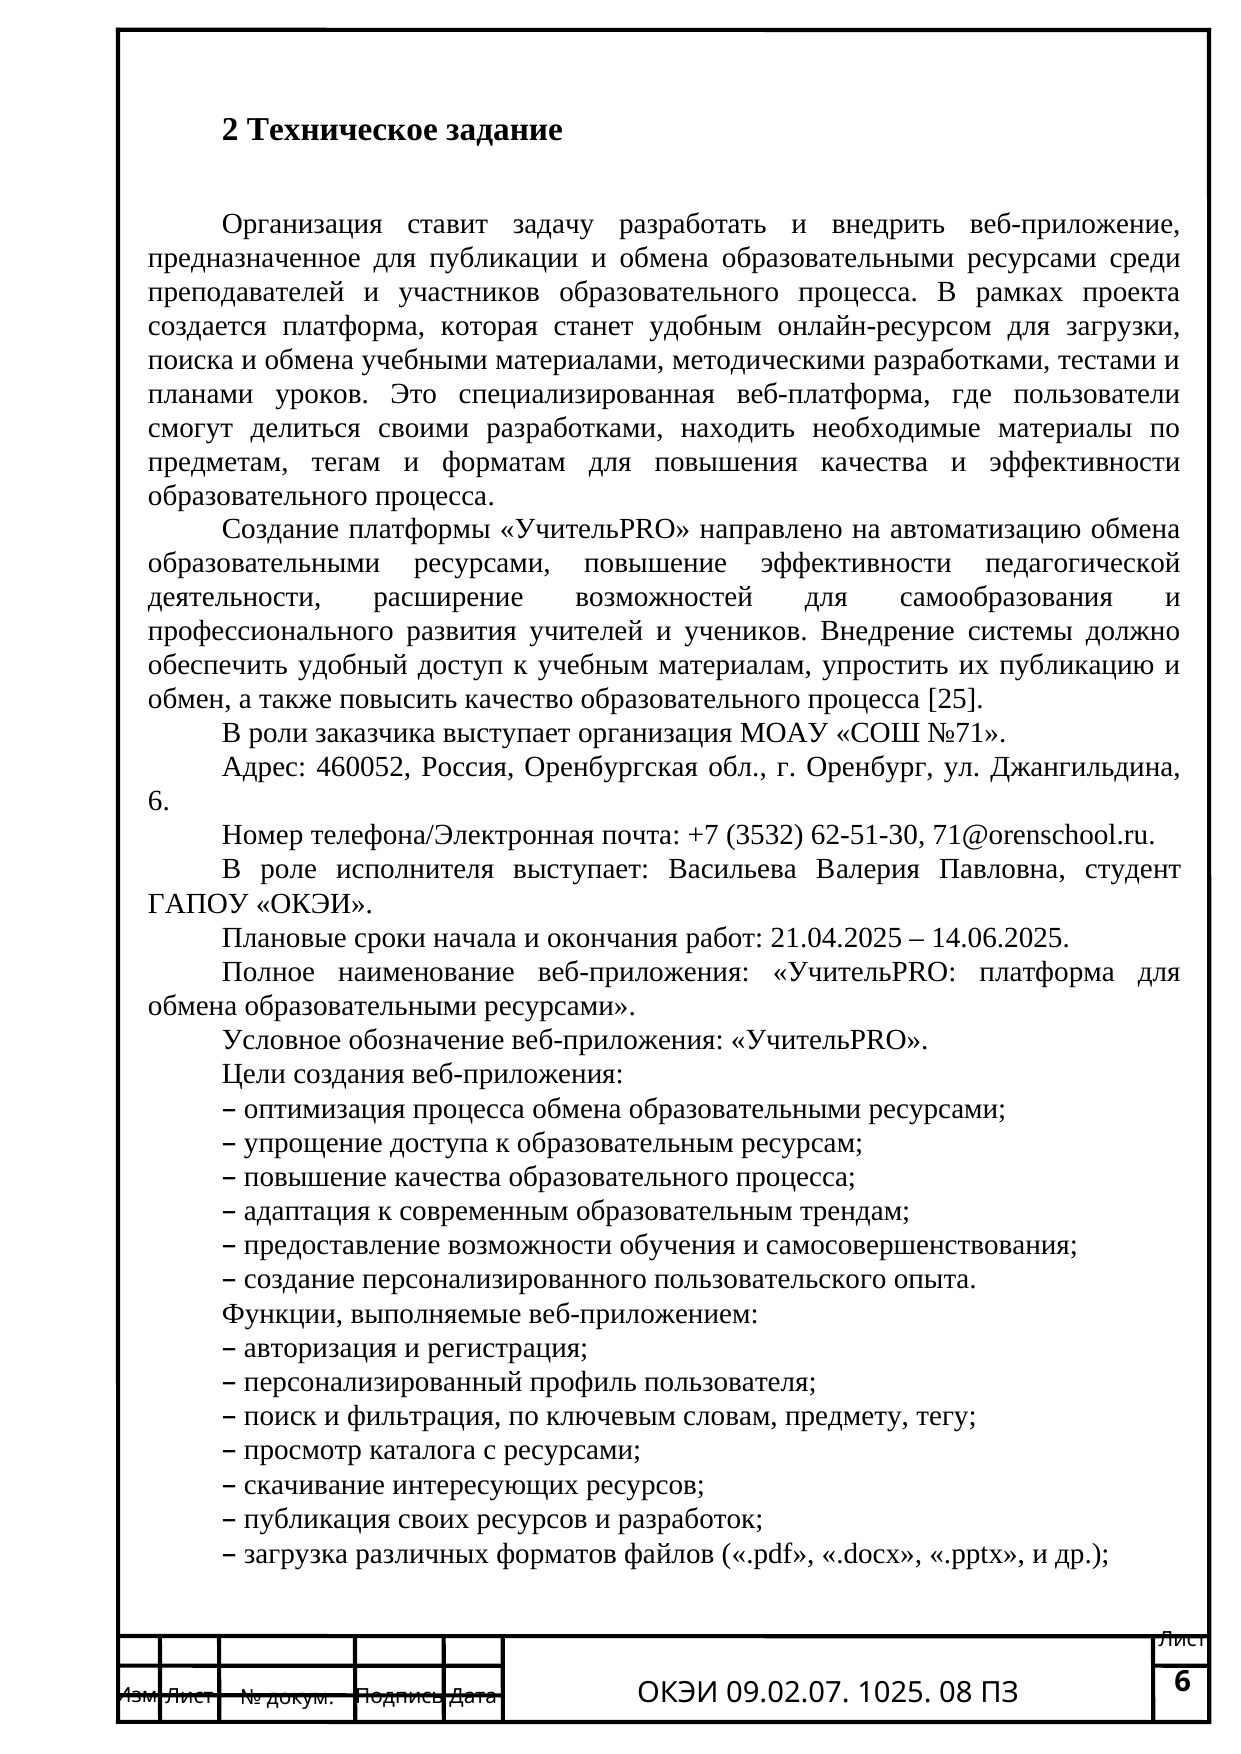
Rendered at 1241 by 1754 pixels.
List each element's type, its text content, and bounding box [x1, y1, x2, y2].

text Функции, выполняемые веб-приложением: [148, 1296, 1181, 1330]
text В роле исполнителя выступает: Васильева Валерия Павловна, студент ГАПОУ «ОКЭИ». [148, 852, 1181, 920]
text Адрес: 460052, Россия, Оренбургская обл., г. Оренбург, ул. Джангильдина, 6. [148, 749, 1181, 817]
text Цели создания веб-приложения: [148, 1057, 1181, 1091]
text повышение качества образовательного процесса; [148, 1159, 1181, 1193]
subtitle 2 Техническое задание [148, 109, 1181, 147]
text поиск и фильтрация, по ключевым словам, предмету, тегу; [148, 1398, 1181, 1432]
text скачивание интересующих ресурсов; [148, 1467, 1181, 1501]
text Номер телефона/Электронная почта: +7 (3532) 62-51-30, 71@orenschool.ru. [148, 817, 1181, 852]
text адаптация к современным образовательным трендам; [148, 1193, 1181, 1227]
text Условное обозначение веб-приложения: «УчительPRO». [148, 1022, 1181, 1057]
text предоставление возможности обучения и самосовершенствования; [148, 1227, 1181, 1262]
text Плановые сроки начала и окончания работ: 21.04.2025 – 14.06.2025. [148, 920, 1181, 954]
text упрощение доступа к образовательным ресурсам; [148, 1125, 1181, 1159]
text загрузка различных форматов файлов («.pdf», «.docx», «.pptx», и др.); [148, 1535, 1181, 1570]
text Создание платформы «УчительPRO» направлено на автоматизацию обмена образовательными ресурсами, повышение эффективности педагогической деятельности, расширение возможностей для самообразования и профессионального развития учителей и учеников. Внедрение системы должно обеспечить удобный доступ к учебным материалам, упростить их публикацию и обмен, а также повысить качество образовательного процесса [25]. [148, 512, 1181, 716]
text оптимизация процесса обмена образовательными ресурсами; [148, 1091, 1181, 1125]
text просмотр каталога с ресурсами; [148, 1432, 1181, 1467]
text создание персонализированного пользовательского опыта. [148, 1262, 1181, 1296]
text Полное наименование веб-приложения: «УчительPRO: платформа для обмена образовательными ресурсами». [148, 954, 1181, 1022]
text публикация своих ресурсов и разработок; [148, 1501, 1181, 1535]
text Организация ставит задачу разработать и внедрить веб-приложение, предназначенное для публикации и обмена образовательными ресурсами среди преподавателей и участников образовательного процесса. В рамках проекта создается платформа, которая станет удобным онлайн-ресурсом для загрузки, поиска и обмена учебными материалами, методическими разработками, тестами и планами уроков. Это специализированная веб-платформа, где пользователи смогут делиться своими разработками, находить необходимые материалы по предметам, тегам и форматам для повышения качества и эффективности образовательного процесса. [148, 206, 1181, 512]
text авторизация и регистрация; [148, 1330, 1181, 1364]
text В роли заказчика выступает организация МОАУ «СОШ №71». [148, 716, 1181, 749]
text персонализированный профиль пользователя; [148, 1364, 1181, 1398]
